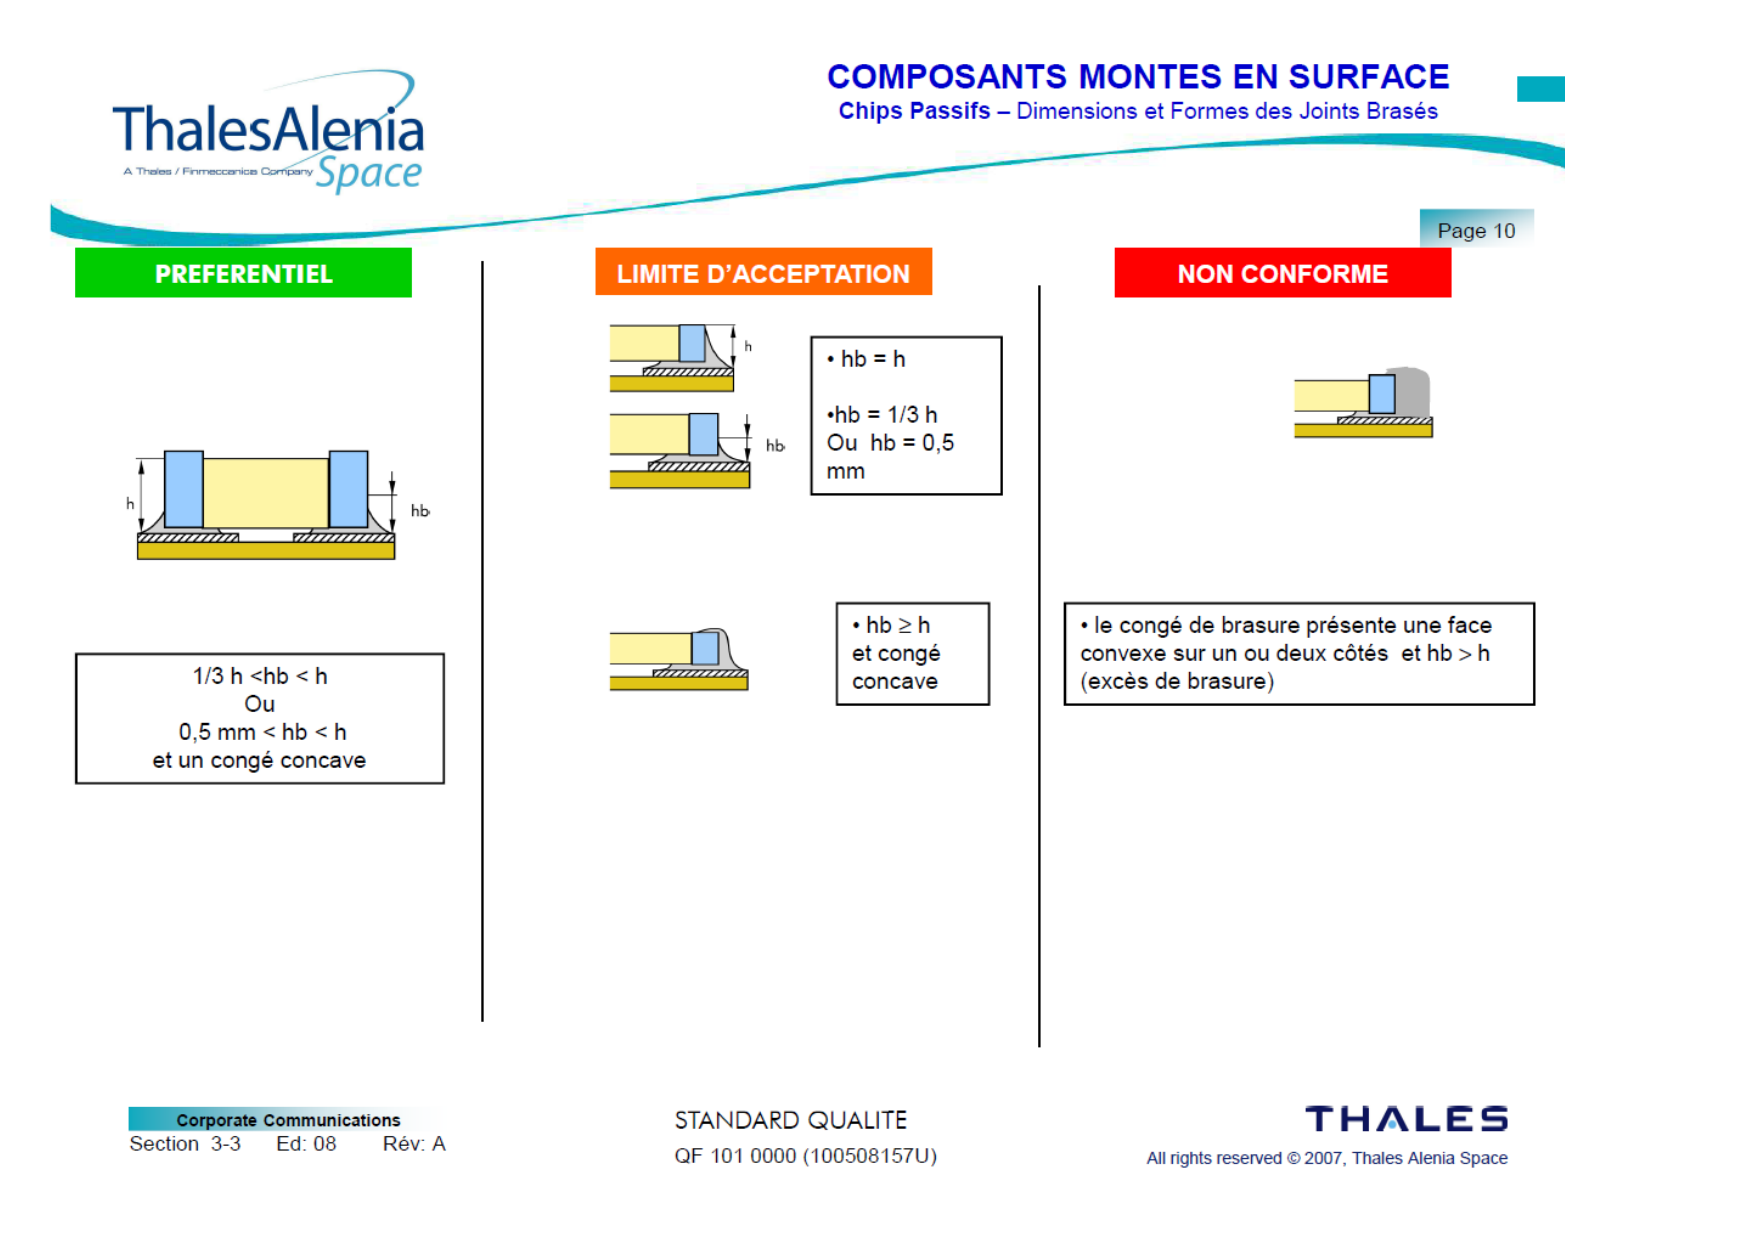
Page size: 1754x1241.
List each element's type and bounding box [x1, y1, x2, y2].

picture [29, 29, 1565, 1186]
